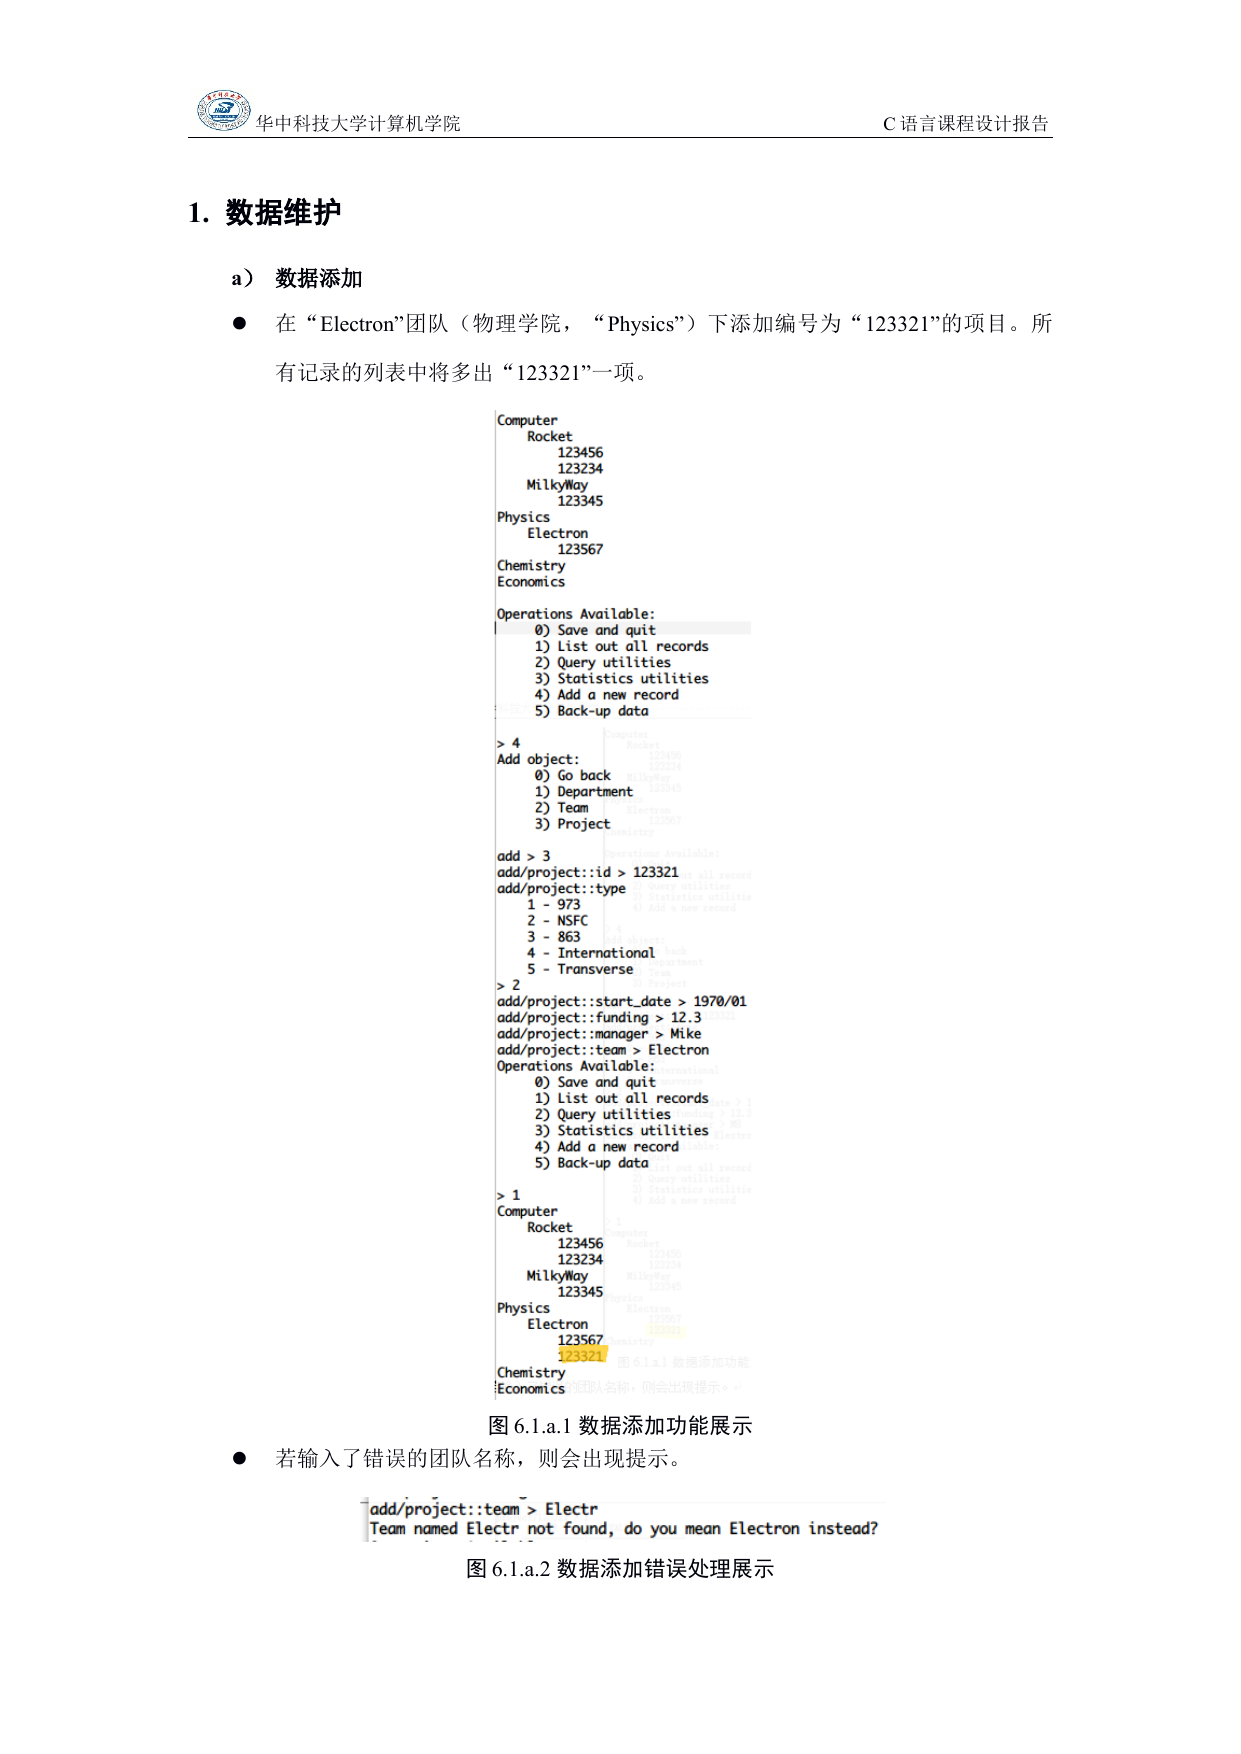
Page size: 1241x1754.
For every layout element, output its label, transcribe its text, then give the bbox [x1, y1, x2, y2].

subtitle 数据添加 [231, 261, 1053, 293]
list 在“Electron”团队（物理学院，“Physics”）下添加编号为“123321”的项目。所有记录的列表中将多出“123321”一项。 [231, 307, 1053, 388]
title 图6.1.a.1 数据添加功能展示 [187, 1409, 1053, 1441]
picture [360, 1497, 886, 1542]
subtitle 数据维护 [187, 178, 1053, 243]
list 若输入了错误的团队名称，则会出现提示。 [231, 1441, 1053, 1474]
picture [494, 410, 752, 1400]
title 图6.1.a.2 数据添加错误处理展示 [187, 1552, 1053, 1584]
picture [191, 88, 255, 131]
